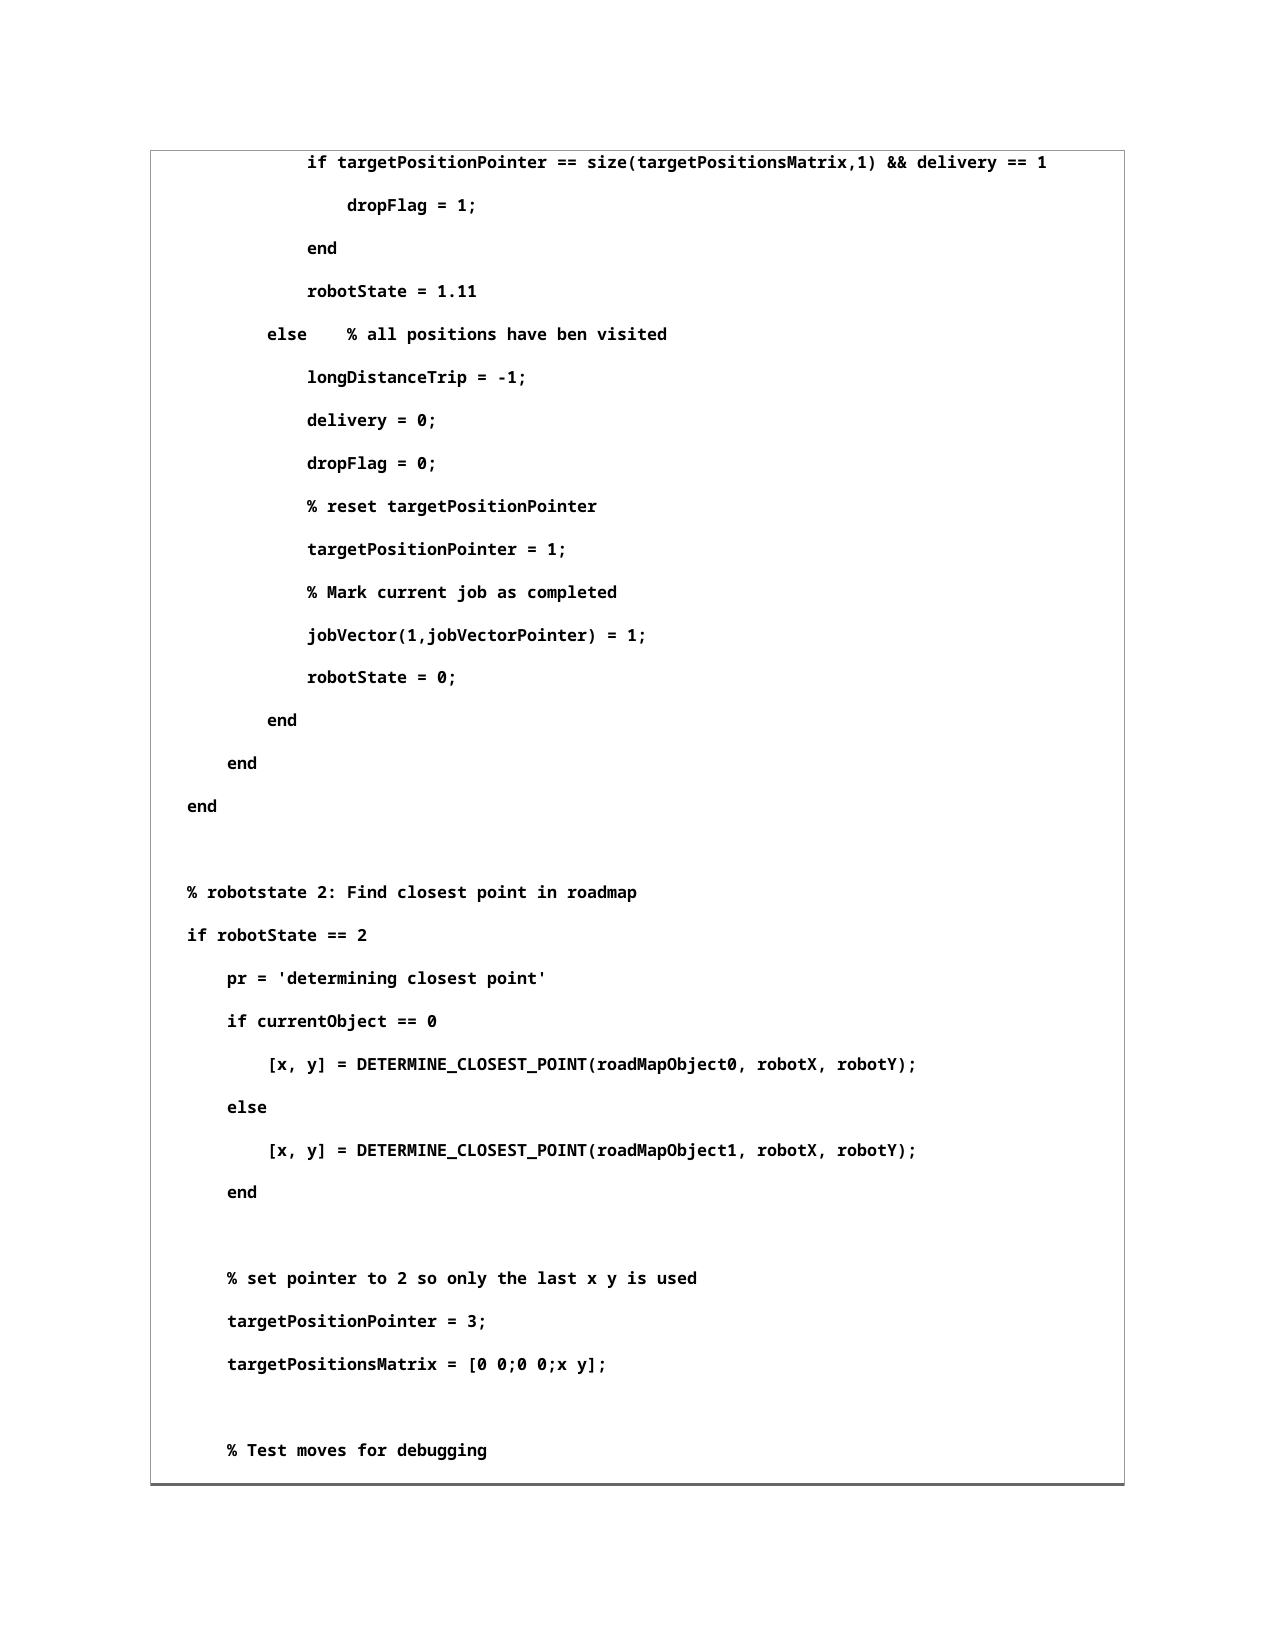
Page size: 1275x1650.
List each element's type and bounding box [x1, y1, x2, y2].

table_header [151, 151, 1124, 1482]
